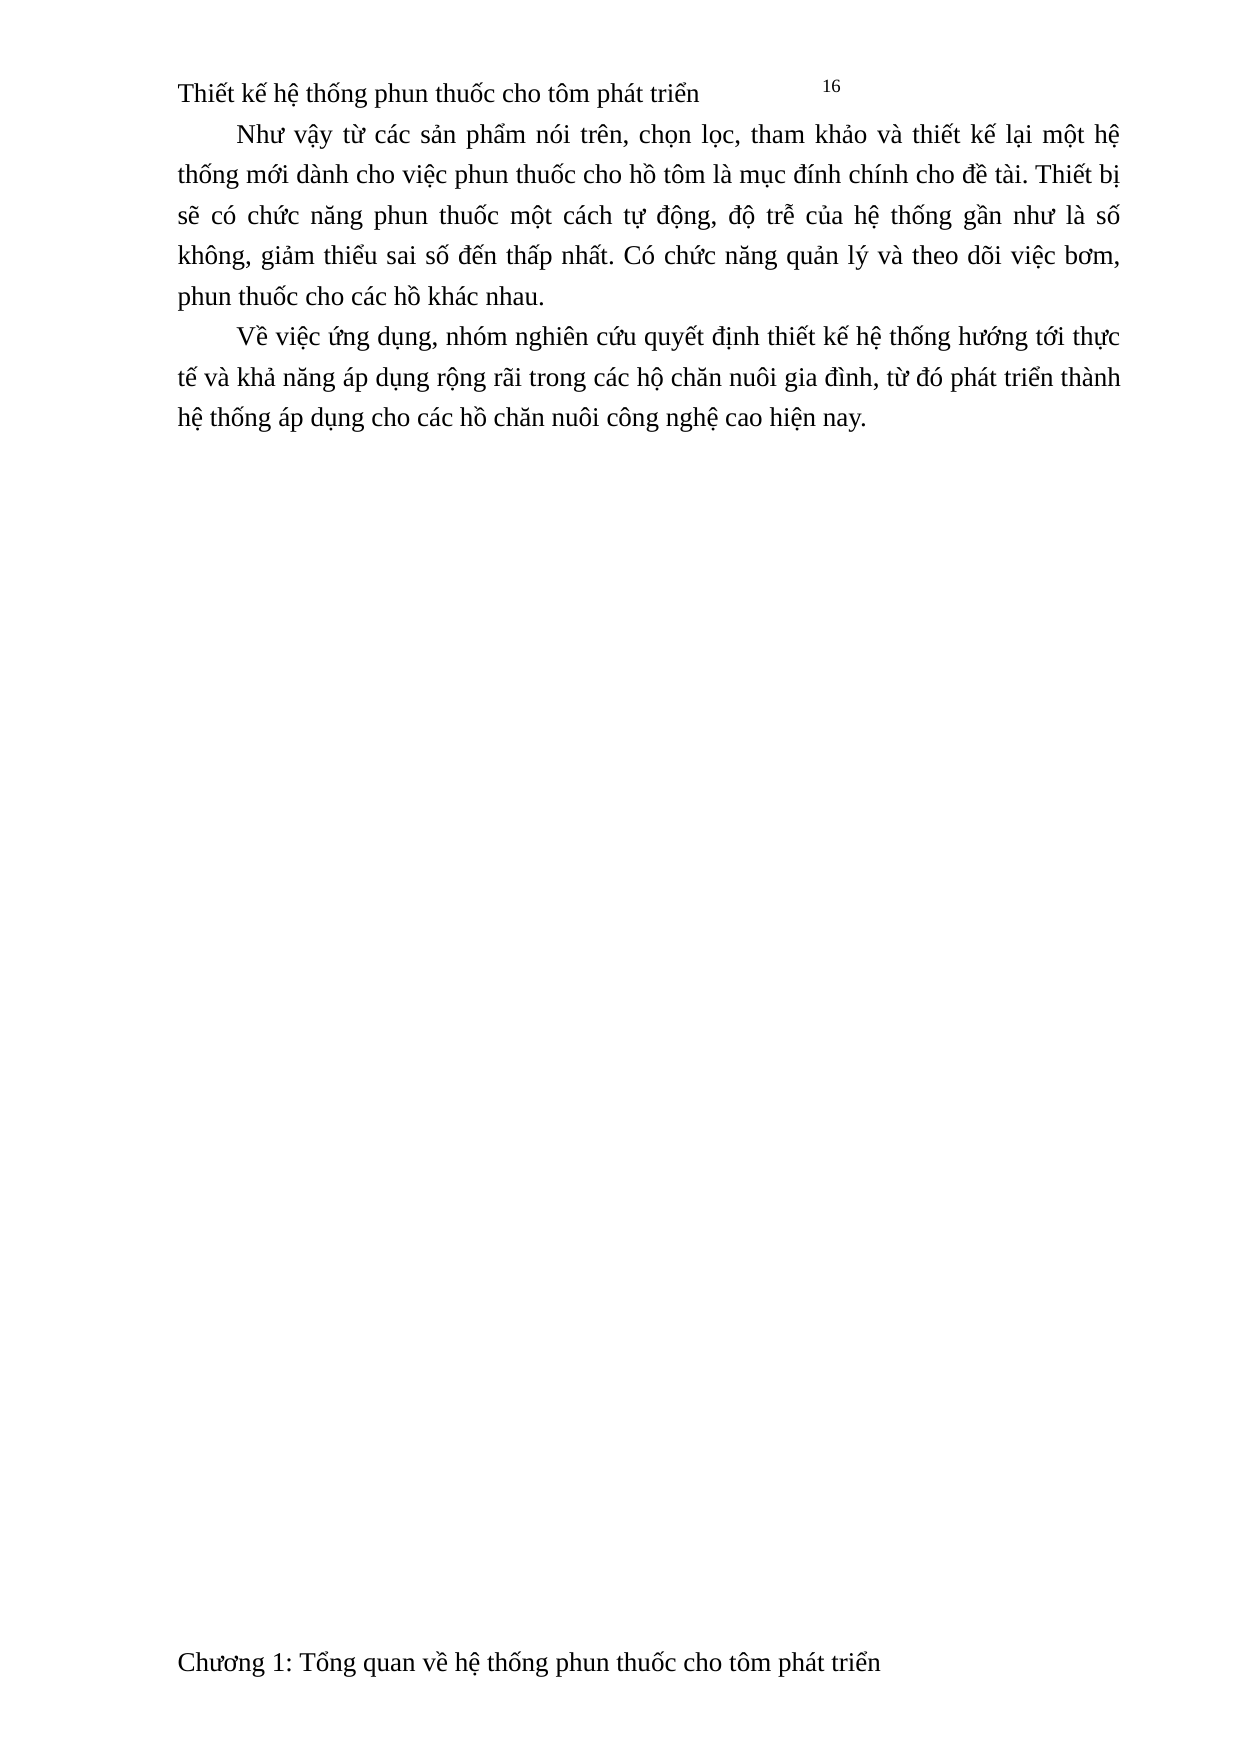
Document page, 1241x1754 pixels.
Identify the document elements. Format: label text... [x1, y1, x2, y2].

list Về việc ứng dụng, nhóm nghiên cứu quyết định thiết kế hệ thống hướng tới thực tế và khả năng áp dụng rộng rãi trong các hộ chăn nuôi gia đình, từ đó phát triển thành hệ thống áp dụng cho các hồ chăn nuôi công nghệ cao hiện nay. [177, 320, 1122, 432]
list Như vậy từ các sản phẩm nói trên, chọn lọc, tham khảo và thiết kế lại một hệ thống mới dành cho việc phun thuốc cho hồ tôm là mục đính chính cho đề tài. Thiết bị sẽ có chức năng phun thuốc một cách tự động, độ trễ của hệ thống gần như là số không, giảm thiểu sai số đến thấp nhất. Có chức năng quản lý và theo dõi việc bơm, phun thuốc cho các hồ khác nhau. [177, 118, 1122, 311]
